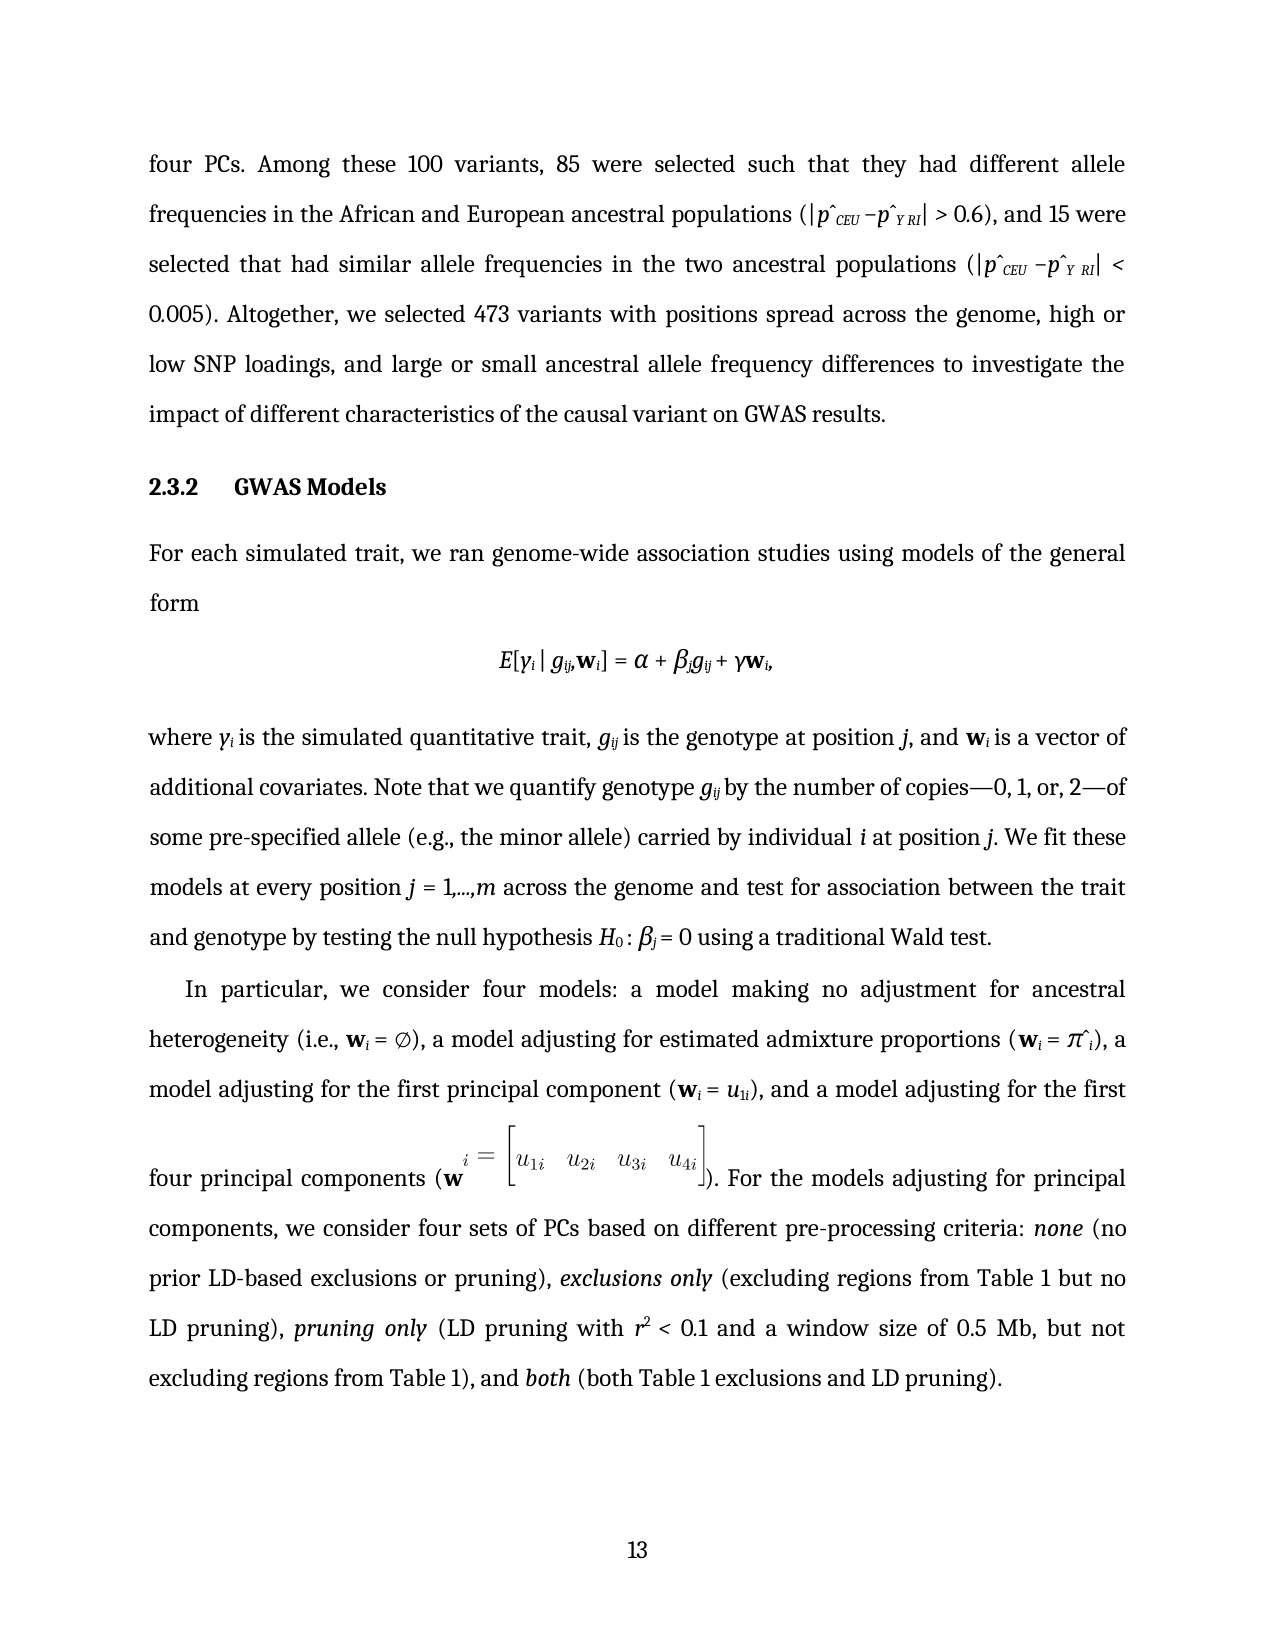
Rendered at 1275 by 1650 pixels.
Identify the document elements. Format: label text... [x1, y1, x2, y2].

text In particular, we consider four models: a model making no adjustment for ancestral heterogeneity (i.e., wi = ∅), a model adjusting for estimated admixture proportions (wi = πˆi), a model adjusting for the first principal component (wi = u1i), and a model adjusting for the first four principal components (w). For the models adjusting for principal components, we consider four sets of PCs based on different pre-processing criteria: none (no prior LD-based exclusions or pruning), exclusions only (excluding regions from Table 1 but no LD pruning), pruning only (LD pruning with r2 < 0.1 and a window size of 0.5 Mb, but not excluding regions from Table 1), and both (both Table 1 exclusions and LD pruning). [148, 975, 1127, 1392]
text where yi is the simulated quantitative trait, gij is the genotype at position j, and wi is a vector of additional covariates. Note that we quantify genotype gij by the number of copies—0, 1, or, 2—of some pre-specified allele (e.g., the minor allele) carried by individual i at position j. We fit these models at every position j = 1,...,m across the genome and test for association between the trait and genotype by testing the null hypothesis H0 : βj = 0 using a traditional Wald test. [148, 722, 1127, 951]
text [148, 150, 1127, 429]
text E[yi | gij,wi] = α + βjgij + γwi, [150, 644, 1125, 674]
text For each simulated trait, we ran genome-wide association studies using models of the general form [148, 539, 1127, 618]
picture [462, 1125, 705, 1186]
subtitle GWAS Models [148, 473, 1179, 502]
